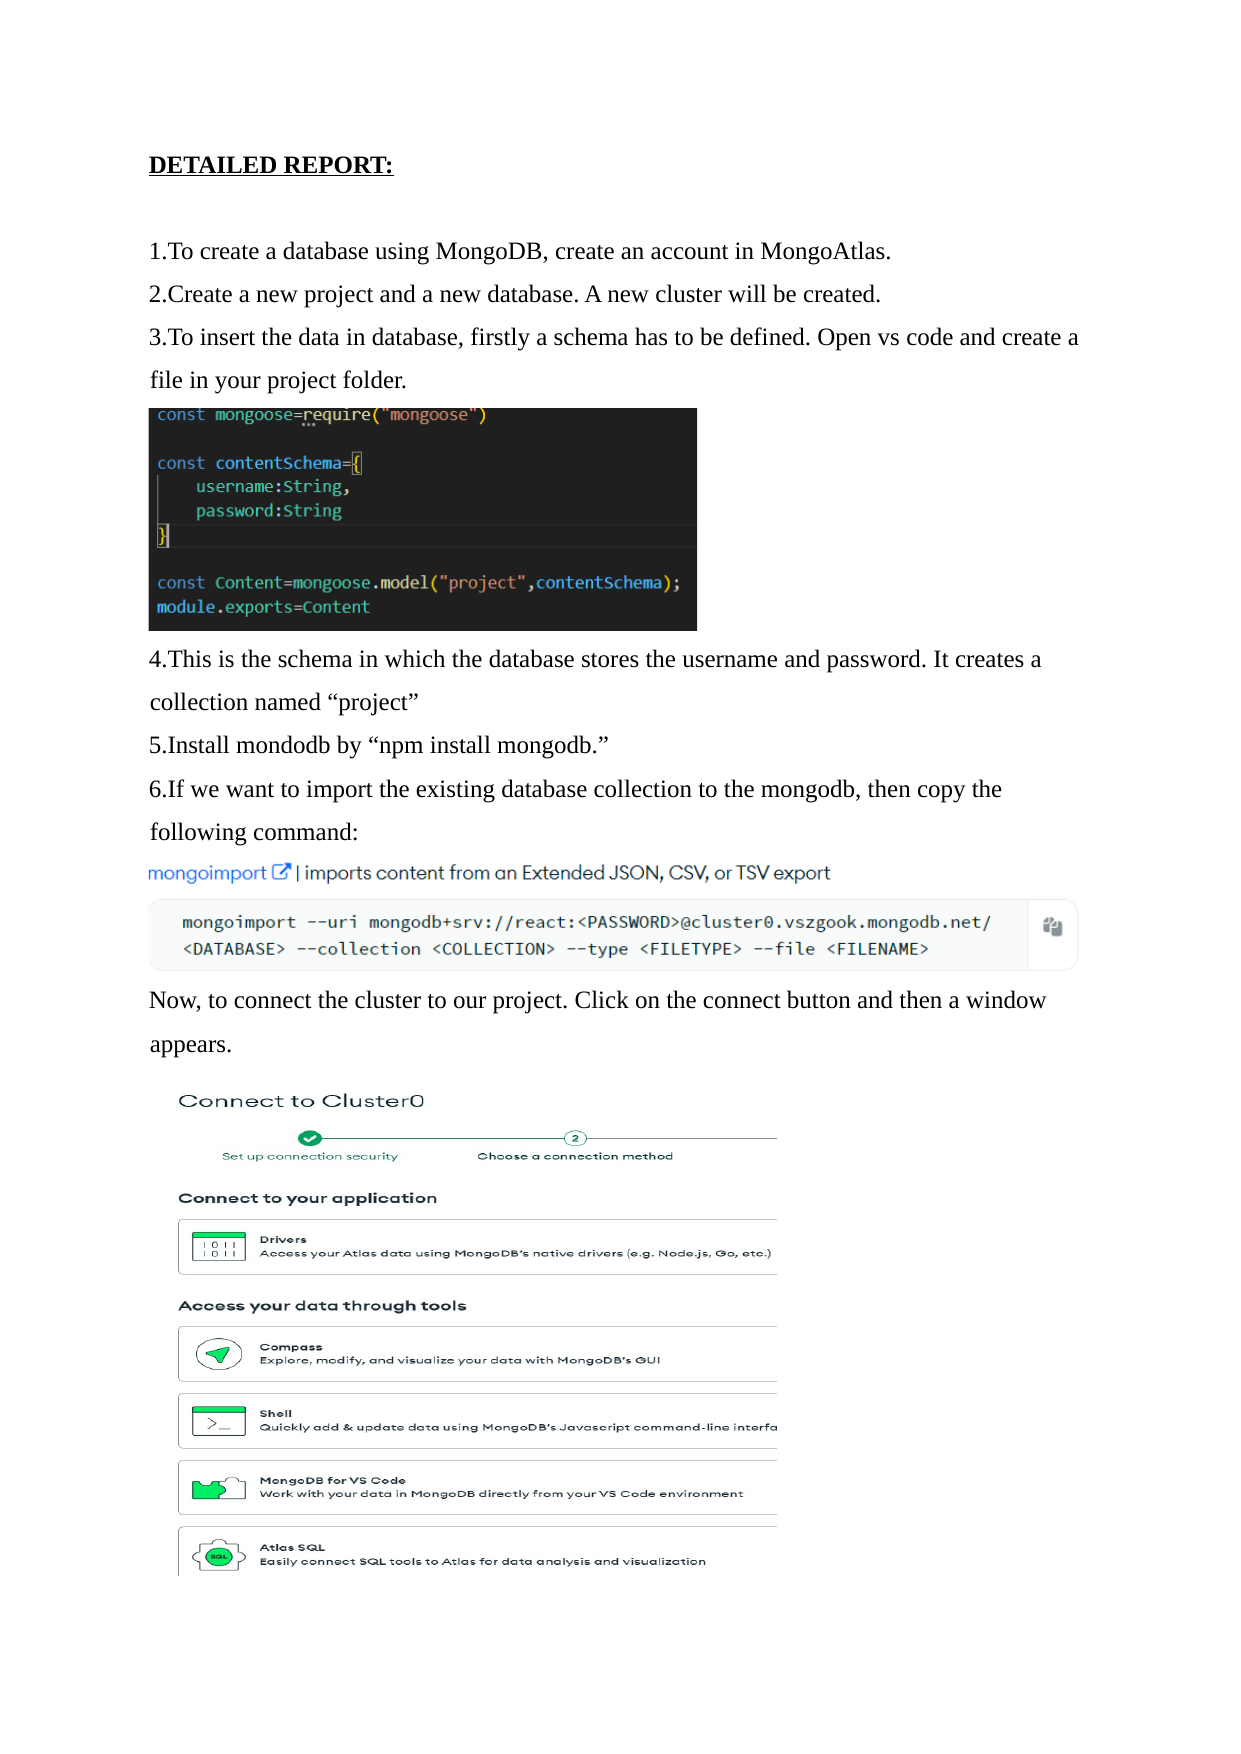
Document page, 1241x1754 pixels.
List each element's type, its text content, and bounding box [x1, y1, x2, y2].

text 5.Install mondodb by “npm install mongodb.” [148, 731, 1090, 759]
text 2.Create a new project and a new database. A new cluster will be created. [148, 279, 1090, 308]
text DETAILED REPORT: [148, 150, 1090, 179]
picture [148, 1072, 778, 1576]
text Now, to connect the cluster to our project. Click on the connect button and then a window appears. [148, 986, 1090, 1058]
text 6.If we want to import the existing database collection to the mongodb, then copy the following command: [148, 774, 1090, 846]
text 1.To create a database using MongoDB, create an account in MongoAtlas. [148, 236, 1090, 265]
picture [148, 860, 1089, 972]
text 3.To insert the data in database, firstly a schema has to be defined. Open vs code and create a file in your project folder. [148, 322, 1090, 394]
picture [148, 408, 698, 631]
text 4.This is the schema in which the database stores the username and password. It creates a collection named “project” [148, 644, 1090, 716]
